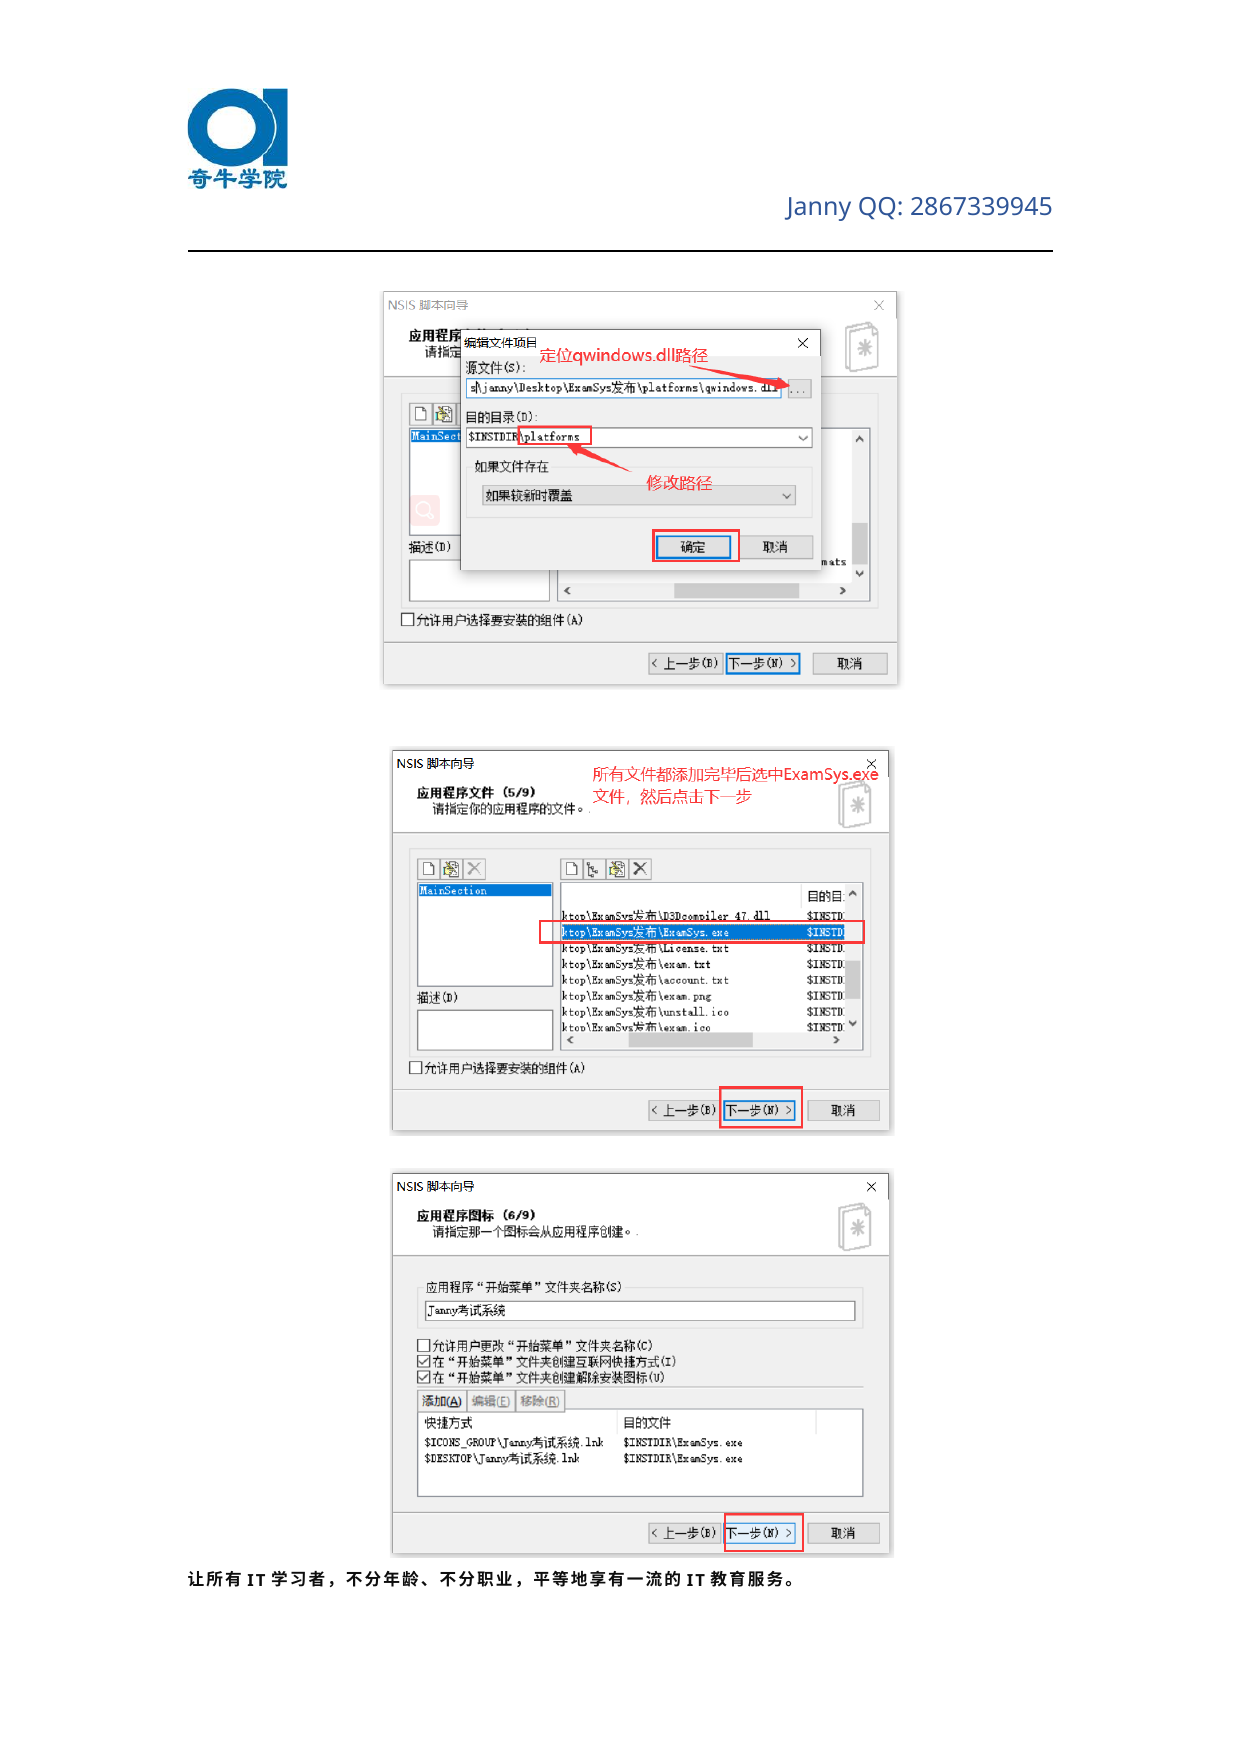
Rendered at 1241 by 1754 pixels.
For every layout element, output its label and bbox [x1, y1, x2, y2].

picture [389, 1168, 895, 1558]
picture [187, 88, 288, 189]
picture [389, 746, 895, 1136]
picture [379, 291, 905, 690]
